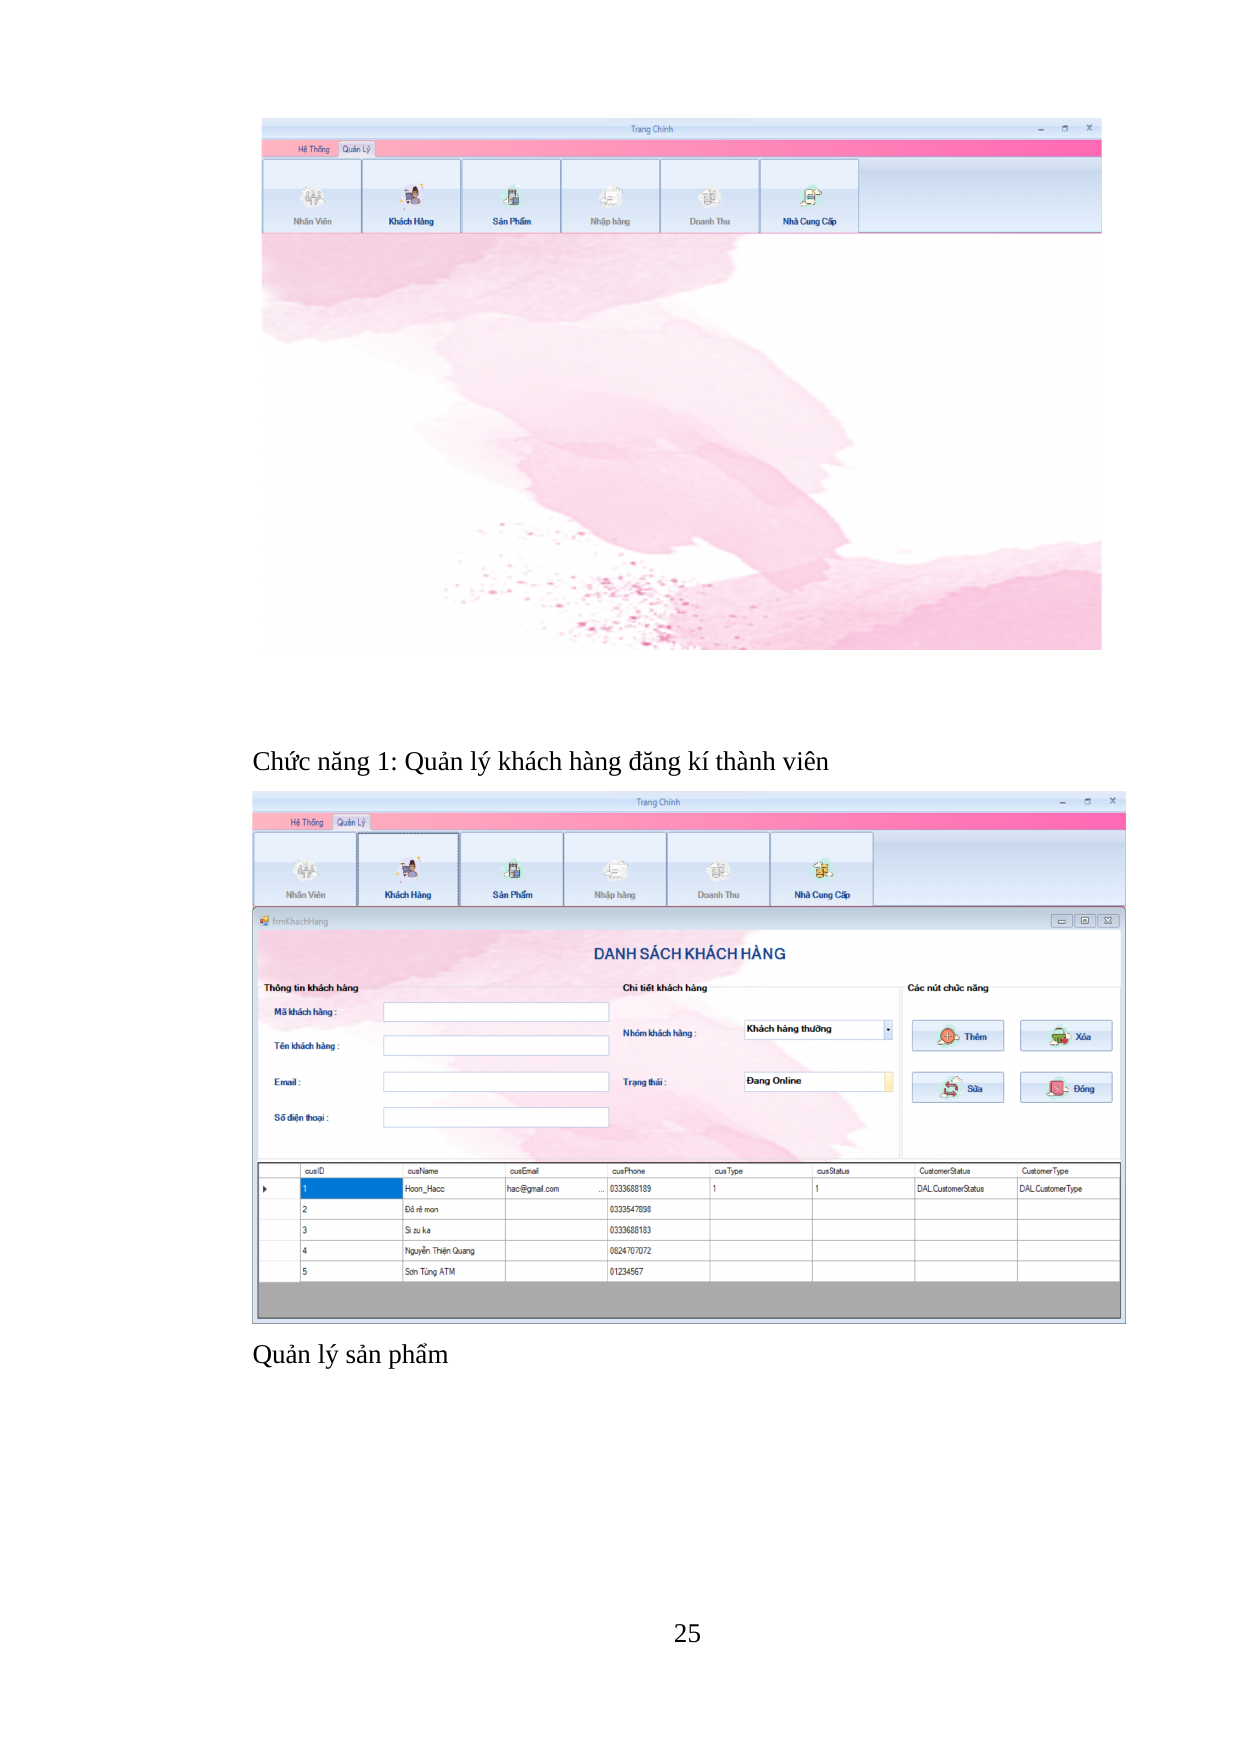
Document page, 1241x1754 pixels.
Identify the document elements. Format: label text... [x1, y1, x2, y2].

text Quản lý sản phẩm [252, 1339, 1122, 1370]
picture [252, 791, 1126, 1324]
picture [261, 118, 1102, 650]
text Chức năng 1: Quản lý khách hàng đăng kí thành viên [252, 745, 1122, 776]
